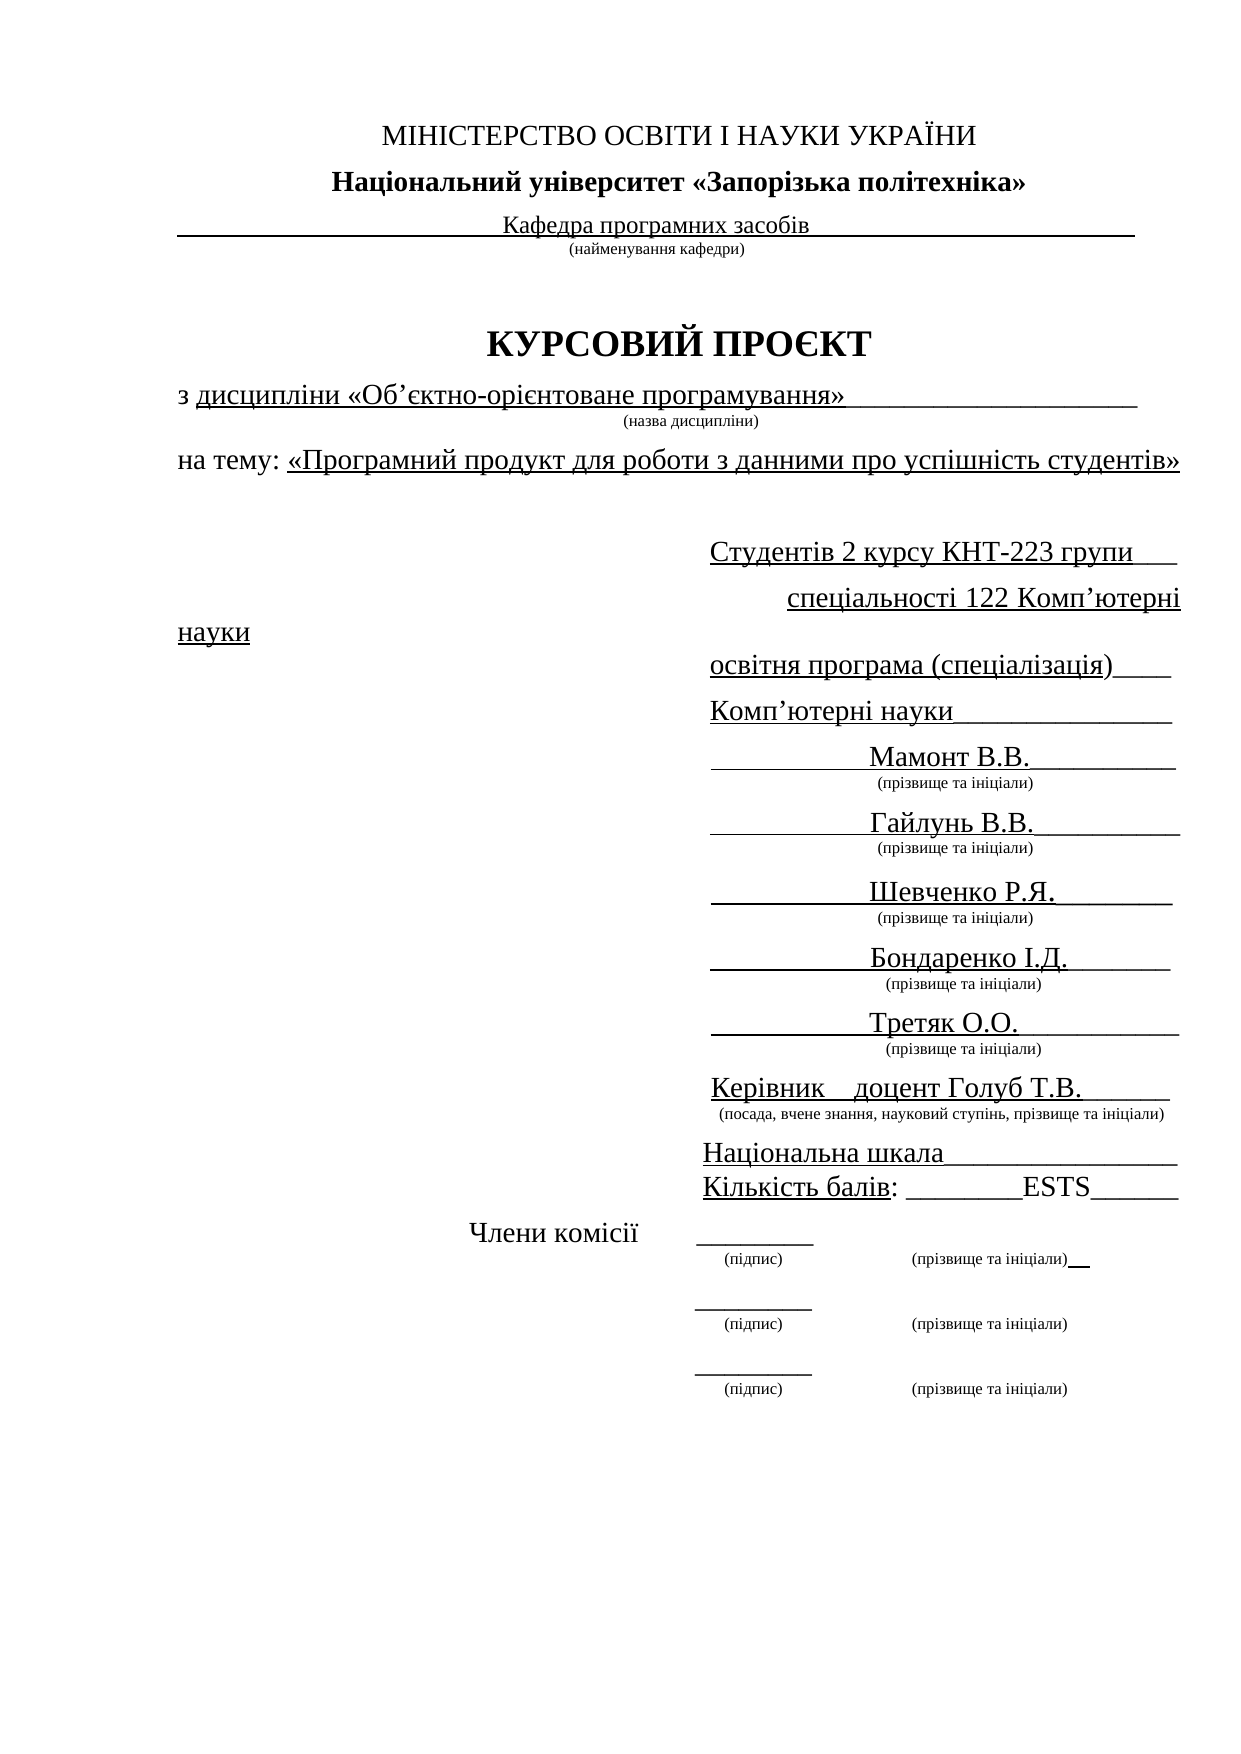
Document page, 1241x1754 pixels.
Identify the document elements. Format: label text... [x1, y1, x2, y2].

text (підпис) (прізвище та ініціали) [177, 1379, 1181, 1398]
text Керівник доцент Голуб Т.В.______ [177, 1070, 1181, 1104]
text Кількість балів: ________ESTS______ [177, 1169, 1181, 1203]
text Мамонт В.В.__________ [177, 739, 1181, 773]
text на тему: «Програмний продукт для роботи з данними про успішність cтудентів» [177, 442, 1181, 476]
text (прізвище та ініціали) [177, 973, 1181, 993]
text Шевченко Р.Я._______ [177, 870, 1181, 908]
text КУРСОВИЙ ПРОЄКТ [177, 321, 1181, 364]
text (назва дисципліни) [177, 411, 1181, 430]
text Бондаренко І.Д._______ [177, 940, 1181, 973]
text cпеціальності 122 Комп’ютерні науки [177, 580, 1181, 647]
text (підпис) (прізвище та ініціали) [177, 1314, 1181, 1333]
text (найменування кафедри) [177, 239, 1181, 258]
text освітня програма (спеціалізація)____ [177, 647, 1181, 681]
text (прізвище та ініціали) [177, 1039, 1181, 1058]
text Комп’ютерні науки_______________ [177, 693, 1181, 727]
text (прізвище та ініціали) [177, 908, 1181, 927]
text Гайлунь В.В.__________ [177, 805, 1181, 838]
text Національний університет «Запорізька політехніка» [177, 164, 1181, 198]
text МІНІСТЕРСТВО ОСВІТИ І НАУКИ УКРАЇНИ [177, 118, 1181, 152]
text Студентів 2 курсу КНТ-223 групи___ [177, 534, 1181, 568]
text ________ [177, 1346, 1181, 1379]
text (підпис) (прізвище та ініціали) [177, 1249, 1181, 1268]
text ________ [177, 1280, 1181, 1314]
text (посада, вчене знання, науковий ступінь, прізвище та ініціали) [177, 1104, 1181, 1123]
text Кафедра програмних засобів__________________________ [177, 210, 1181, 239]
text Третяк О.О.___________ [177, 1005, 1181, 1039]
text Національна шкала________________ [177, 1136, 1181, 1169]
text Члени комісії ________ [177, 1215, 1181, 1249]
text з дисципліни «Об’єктно-орієнтоване програмування»____________________ [177, 377, 1181, 411]
text (прізвище та ініціали) [177, 838, 1181, 857]
text (прізвище та ініціали) [177, 773, 1181, 792]
